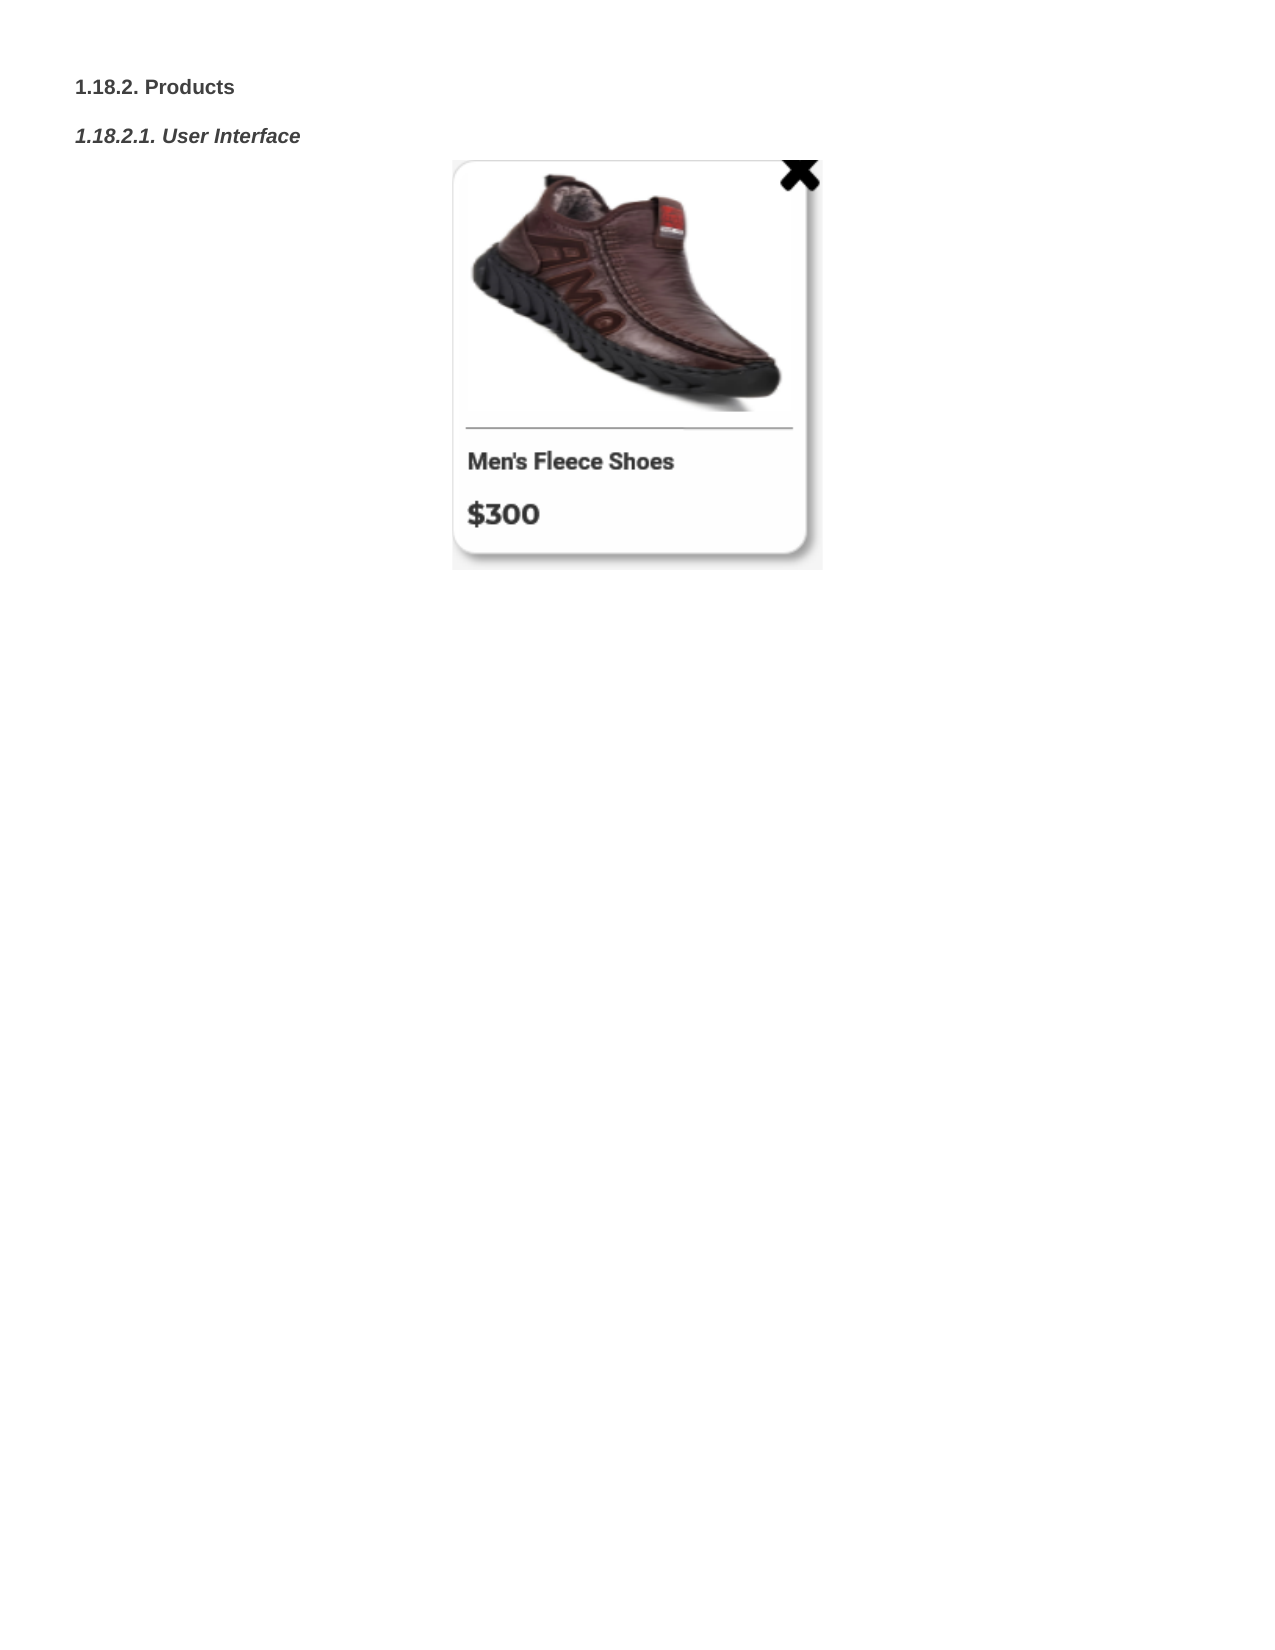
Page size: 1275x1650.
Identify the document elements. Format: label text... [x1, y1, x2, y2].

subtitle Products [75, 75, 1200, 99]
picture [452, 160, 823, 570]
subtitle User Interface [75, 124, 1200, 148]
